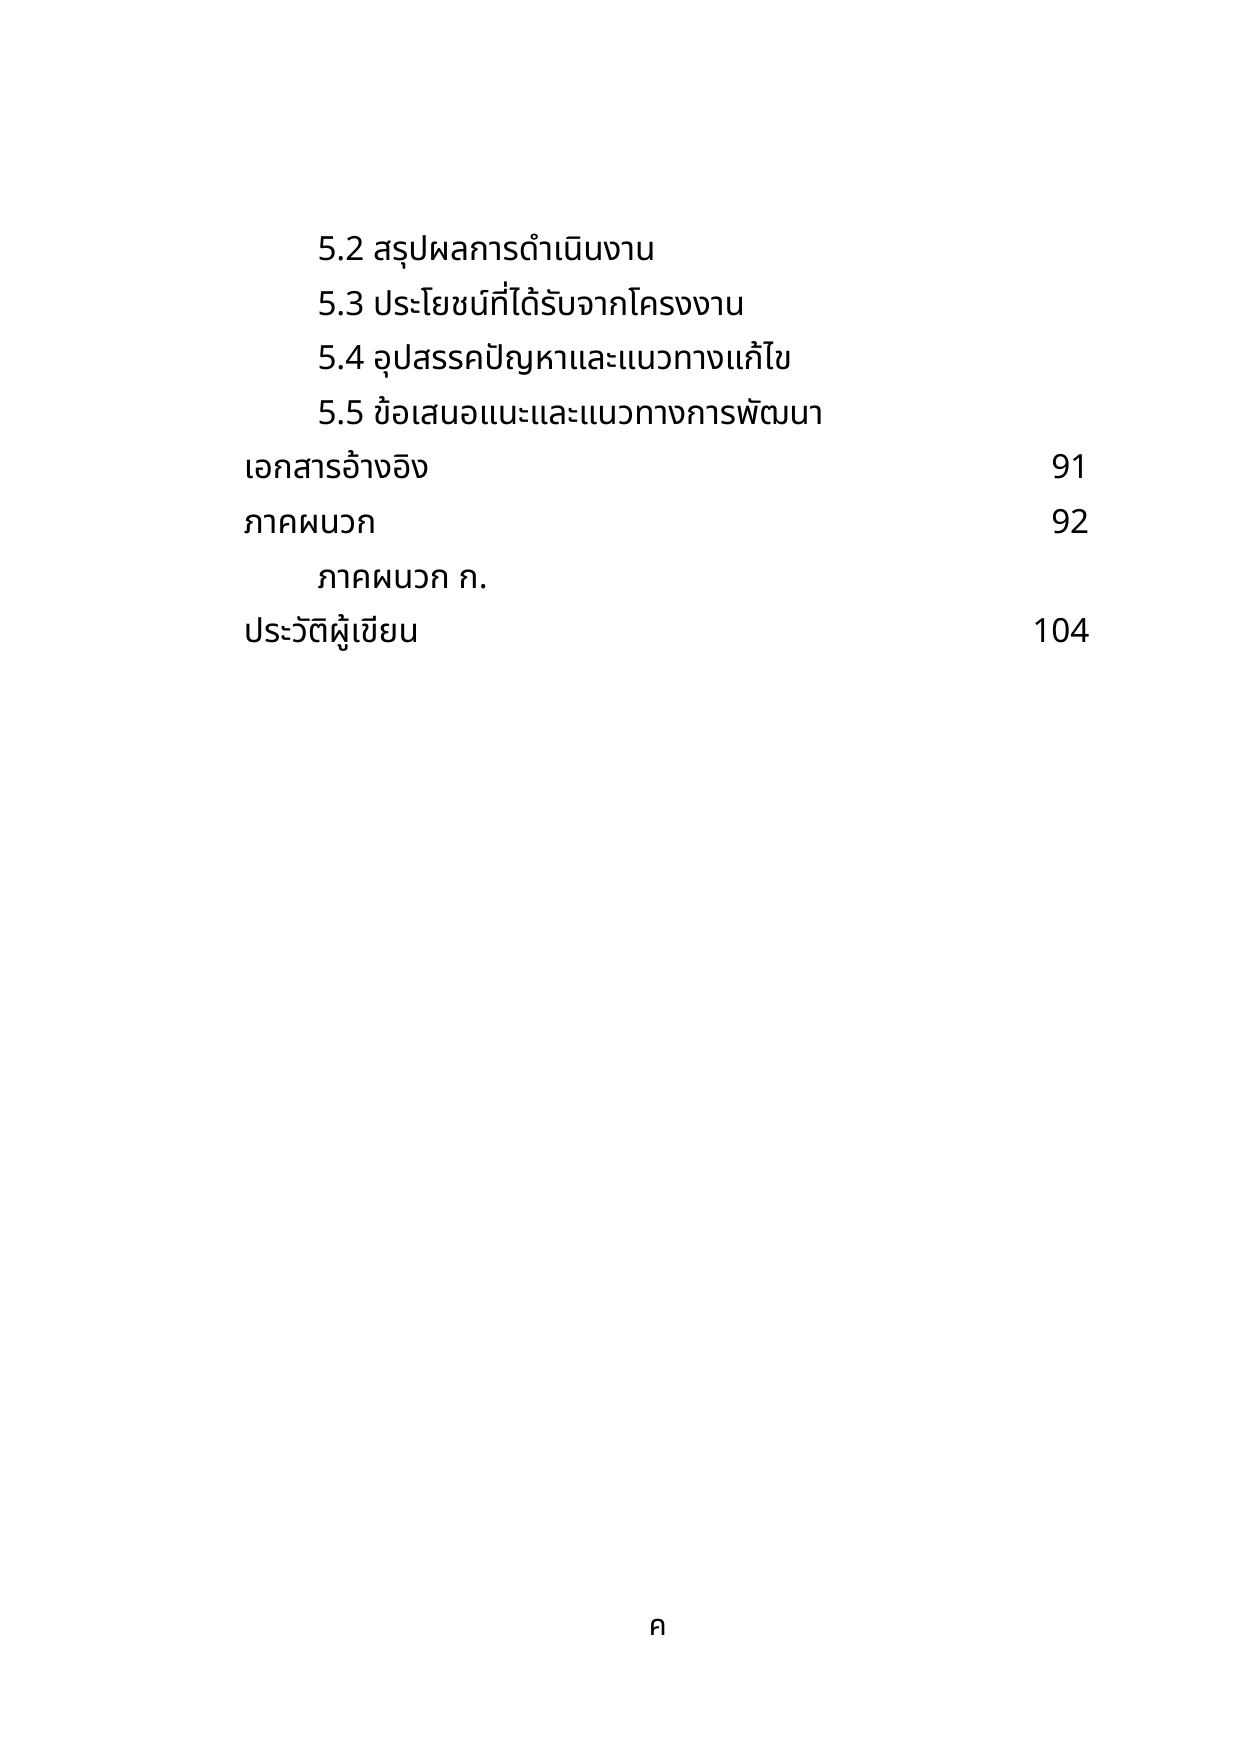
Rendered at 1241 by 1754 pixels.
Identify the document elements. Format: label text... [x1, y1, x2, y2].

text ภาคผนวก 92 [244, 498, 1090, 548]
text 5.5 ข้อเสนอแนะและแนวทางการพัฒนา 89 [248, 389, 1090, 439]
text ภาคผนวก ก. 93 [248, 552, 1090, 603]
text 5.4 อุปสรรคปัญหาและแนวทางแก้ไข 88 [248, 334, 1090, 385]
text เอกสารอ้างอิง 91 [244, 443, 1090, 494]
text ประวัติผู้เขียน 104 [244, 607, 1090, 658]
text 5.2 สรุปผลการดำเนินงาน 85 [248, 225, 1090, 276]
text 5.3 ประโยชน์ที่ได้รับจากโครงงาน 87 [248, 279, 1090, 330]
